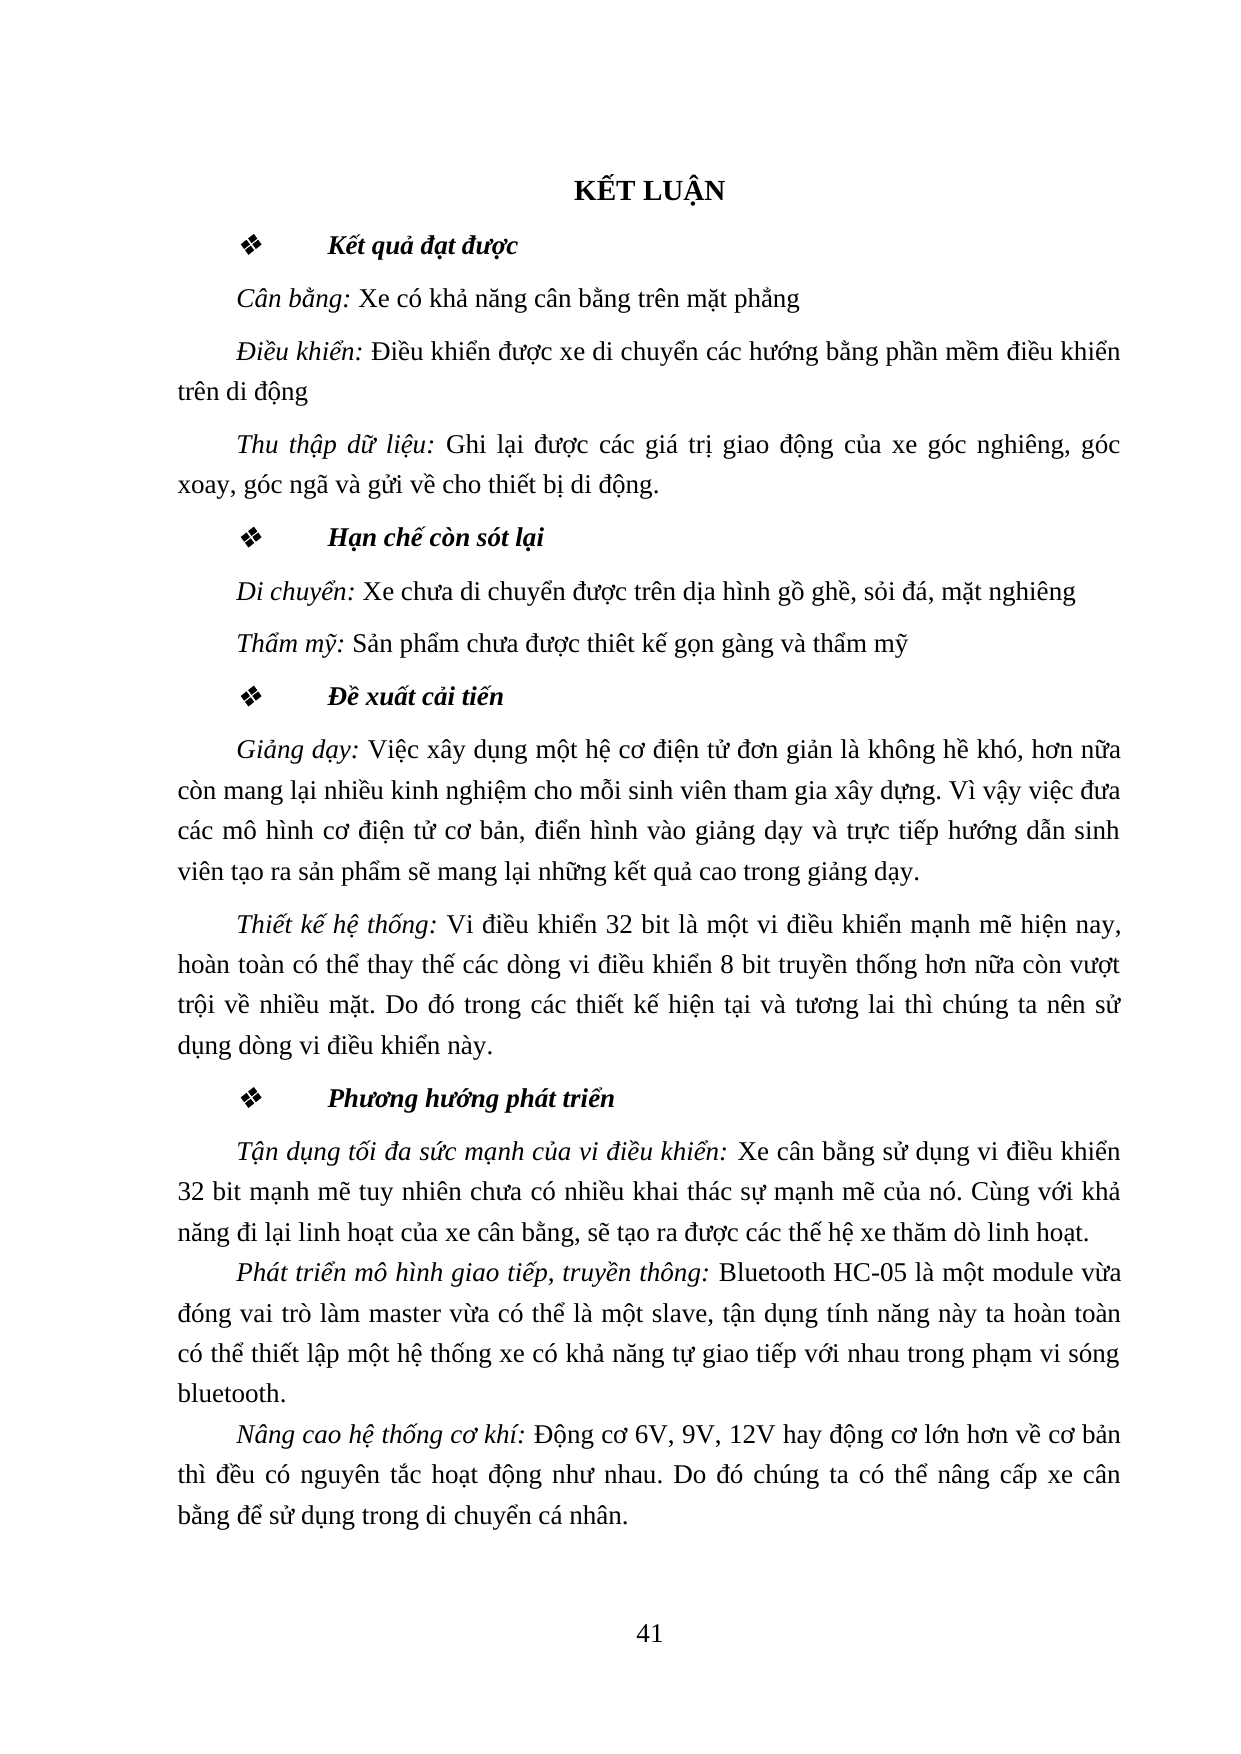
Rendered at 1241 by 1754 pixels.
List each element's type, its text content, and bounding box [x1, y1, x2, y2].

text Thu thập dữ liệu: Ghi lại được các giá trị giao động của xe góc nghiêng, góc xoay, góc ngã và gửi về cho thiết bị di động. [177, 428, 1122, 500]
text Điều khiển: Điều khiển được xe di chuyển các hướng bằng phần mềm điều khiển trên di động [177, 335, 1122, 406]
list Hạn chế còn sót lại [177, 521, 1122, 553]
text Di chuyển: Xe chưa di chuyển được trên dịa hình gồ ghề, sỏi đá, mặt nghiêng [177, 574, 1122, 606]
text Tận dụng tối đa sức mạnh của vi điều khiển: Xe cân bằng sử dụng vi điều khiển 32 bit mạnh mẽ tuy nhiên chưa có nhiều khai thác sự mạnh mẽ của nó. Cùng với khả năng đi lại linh hoạt của xe cân bằng, sẽ tạo ra được các thế hệ xe thăm dò linh hoạt. [177, 1135, 1122, 1247]
text Nâng cao hệ thống cơ khí: Động cơ 6V, 9V, 12V hay động cơ lớn hơn về cơ bản thì đều có nguyên tắc hoạt động như nhau. Do đó chúng ta có thể nâng cấp xe cân bằng để sử dụng trong di chuyển cá nhân. [177, 1418, 1122, 1530]
text Cân bằng: Xe có khả năng cân bằng trên mặt phẳng [177, 282, 1122, 313]
list Phương hướng phát triển [177, 1082, 1122, 1113]
subtitle KẾT LUẬN [177, 173, 1122, 206]
text Thiết kế hệ thống: Vi điều khiển 32 bit là một vi điều khiển mạnh mẽ hiện nay, hoàn toàn có thể thay thế các dòng vi điều khiển 8 bit truyền thống hơn nữa còn vượt trội về nhiều mặt. Do đó trong các thiết kế hiện tại và tương lai thì chúng ta nên sử dụng dòng vi điều khiển này. [177, 908, 1122, 1060]
text Giảng dạy: Việc xây dụng một hệ cơ điện tử đơn giản là không hề khó, hơn nữa còn mang lại nhiều kinh nghiệm cho mỗi sinh viên tham gia xây dựng. Vì vậy việc đưa các mô hình cơ điện tử cơ bản, điển hình vào giảng dạy và trực tiếp hướng dẫn sinh viên tạo ra sản phẩm sẽ mang lại những kết quả cao trong giảng dạy. [177, 733, 1122, 886]
list Đề xuất cải tiến [177, 680, 1122, 712]
text Thẩm mỹ: Sản phẩm chưa được thiêt kế gọn gàng và thẩm mỹ [177, 627, 1122, 659]
text Phát triển mô hình giao tiếp, truyền thông: Bluetooth HC-05 là một module vừa đóng vai trò làm master vừa có thể là một slave, tận dụng tính năng này ta hoàn toàn có thể thiết lập một hệ thống xe có khả năng tự giao tiếp với nhau trong phạm vi sóng bluetooth. [177, 1256, 1122, 1409]
list Kết quả đạt được [177, 229, 1122, 260]
